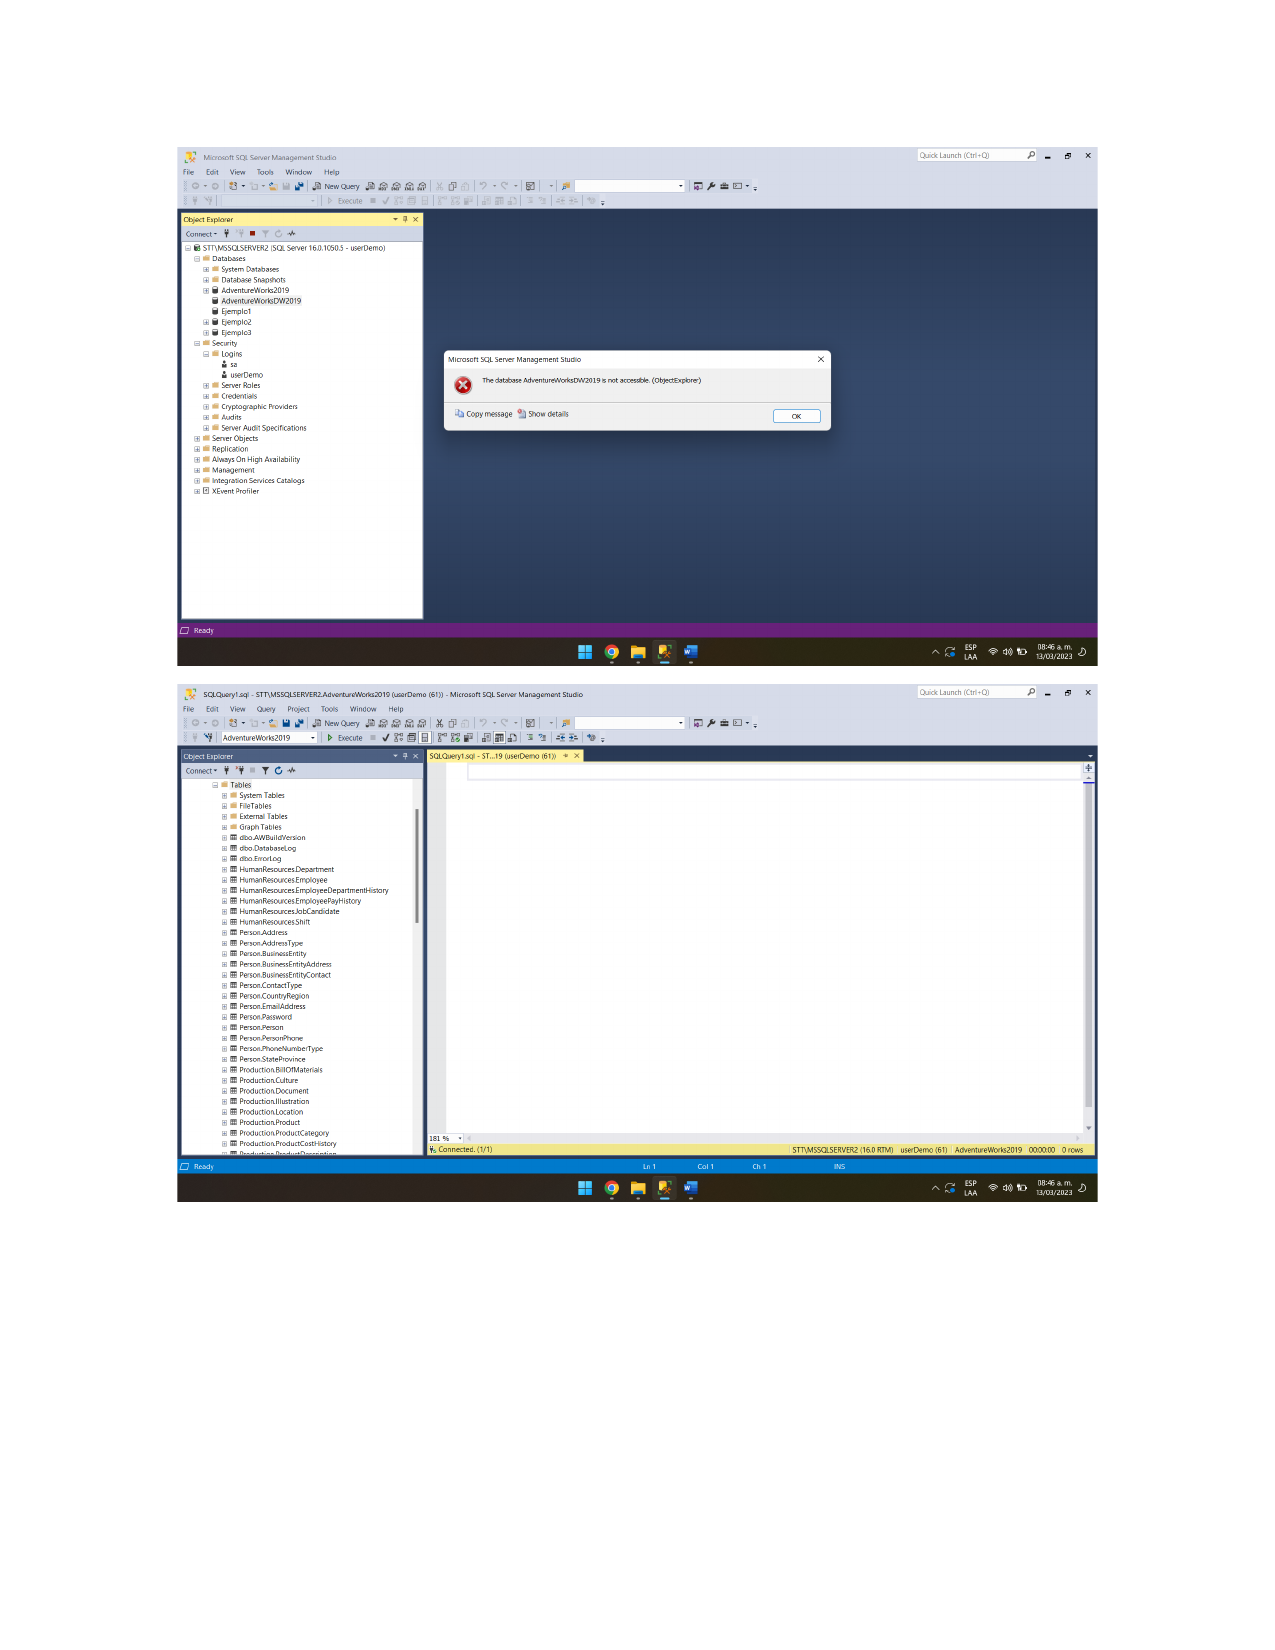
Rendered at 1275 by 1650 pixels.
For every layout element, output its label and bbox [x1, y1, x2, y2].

picture [177, 684, 1098, 1202]
picture [177, 147, 1098, 666]
